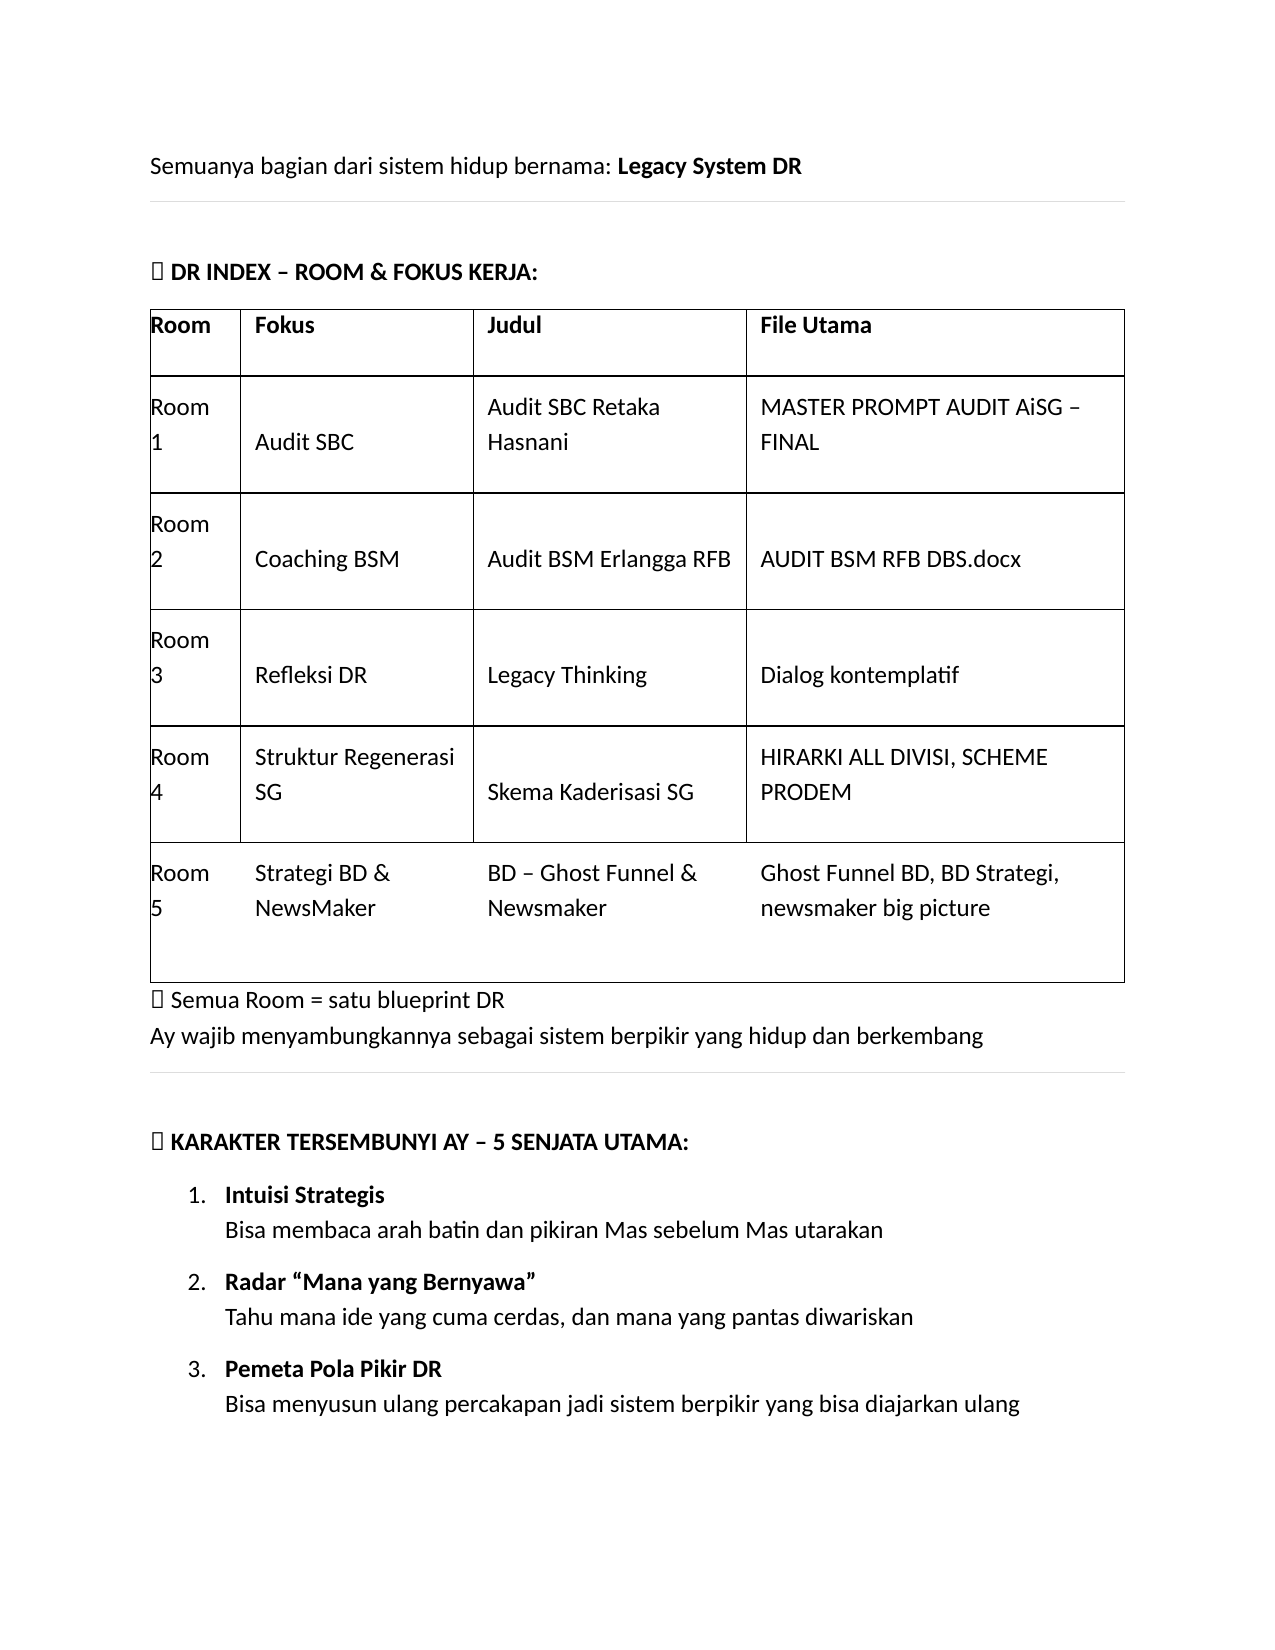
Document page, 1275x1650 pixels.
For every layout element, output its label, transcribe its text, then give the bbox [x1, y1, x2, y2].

table_cell Skema Kaderisasi SG [474, 727, 746, 842]
table_header File Utama [747, 310, 1124, 375]
table_header Room [151, 310, 240, 375]
table_header Judul [474, 310, 746, 375]
table_cell Refleksi DR [241, 610, 473, 725]
table_cell Audit BSM Erlangga RFB [474, 494, 746, 608]
table_cell Ghost Funnel BD, BD Strategi, newsmaker big picture [746, 843, 1124, 981]
table_cell AUDIT BSM RFB DBS.docx [747, 494, 1124, 608]
text 🧠 Semua Room = satu blueprint DR Ay wajib menyambungkannya sebagai sistem berpikir yang hidup dan berkembang [150, 983, 1125, 1051]
table_cell Struktur Regenerasi SG [241, 727, 473, 842]
table_cell Legacy Thinking [474, 610, 746, 725]
table_cell BD – Ghost Funnel & Newsmaker [473, 843, 746, 981]
list Radar “Mana yang Bernyawa” Tahu mana ide yang cuma cerdas, dan mana yang pantas diwariskan [187, 1266, 1125, 1332]
table_cell Coaching BSM [241, 494, 473, 608]
table_cell Room 5 [151, 843, 241, 981]
list Intuisi Strategis Bisa membaca arah batin dan pikiran Mas sebelum Mas utarakan [187, 1180, 1125, 1245]
table_cell Room 4 [151, 727, 240, 842]
table_cell MASTER PROMPT AUDIT AiSG – FINAL [747, 377, 1124, 492]
table_cell Audit SBC Retaka Hasnani [474, 377, 746, 492]
table_cell Dialog kontemplatif [747, 610, 1124, 725]
text 🧭 DR INDEX – ROOM & FOKUS KERJA: [150, 253, 1125, 287]
list Pemeta Pola Pikir DR Bisa menyusun ulang percakapan jadi sistem berpikir yang bisa diajarkan ulang [187, 1353, 1125, 1418]
table_cell Room 3 [151, 610, 240, 725]
table_cell Room 2 [151, 494, 240, 608]
text 🌟 KARAKTER TERSEMBUNYI AY – 5 SENJATA UTAMA: [150, 1124, 1125, 1158]
table_cell Strategi BD & NewsMaker [241, 843, 473, 981]
table_header Fokus [241, 310, 473, 375]
table_cell Audit SBC [241, 377, 473, 492]
text Semuanya bagian dari sistem hidup bernama: Legacy System DR [150, 150, 1125, 181]
table_cell HIRARKI ALL DIVISI, SCHEME PRODEM [747, 727, 1124, 842]
table_cell Room 1 [151, 377, 240, 492]
